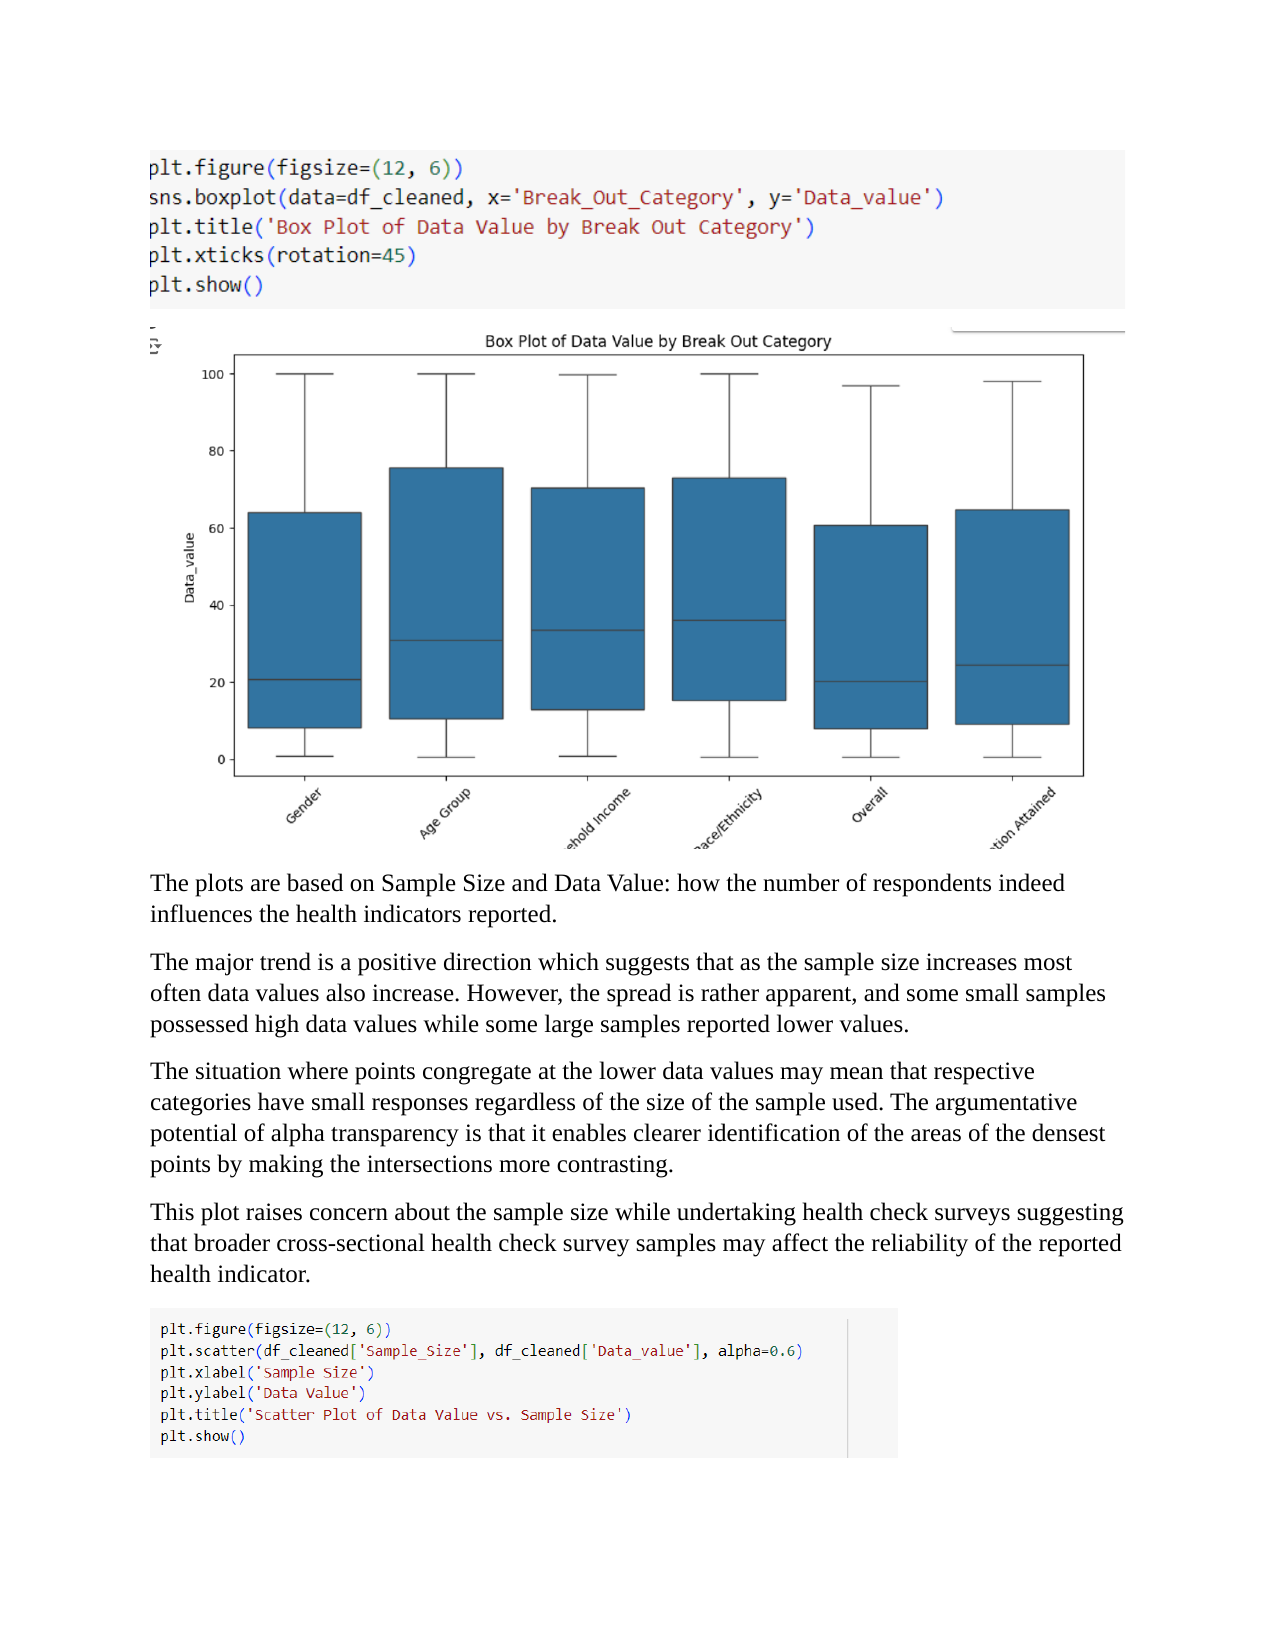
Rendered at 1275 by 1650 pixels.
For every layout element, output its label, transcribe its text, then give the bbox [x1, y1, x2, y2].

text The plots are based on Sample Size and Data Value: how the number of respondents indeed influences the health indicators reported. [150, 868, 1125, 928]
picture [150, 1307, 898, 1466]
picture [150, 327, 1125, 849]
text The situation where points congregate at the lower data values may mean that respective categories have small responses regardless of the size of the sample used. The argumentative potential of alpha transparency is that it enables clearer identification of the areas of the densest points by making the intersections more contrasting. [150, 1056, 1125, 1178]
picture [150, 150, 1125, 309]
text This plot raises concern about the sample size while undertaking health check surveys suggesting that broader cross-sectional health check survey samples may affect the reliability of the reported health indicator. [150, 1197, 1125, 1288]
text The major trend is a positive direction which suggests that as the sample size increases most often data values also increase. However, the spread is rather apparent, and some small samples possessed high data values while some large samples reported lower values. [150, 947, 1125, 1037]
